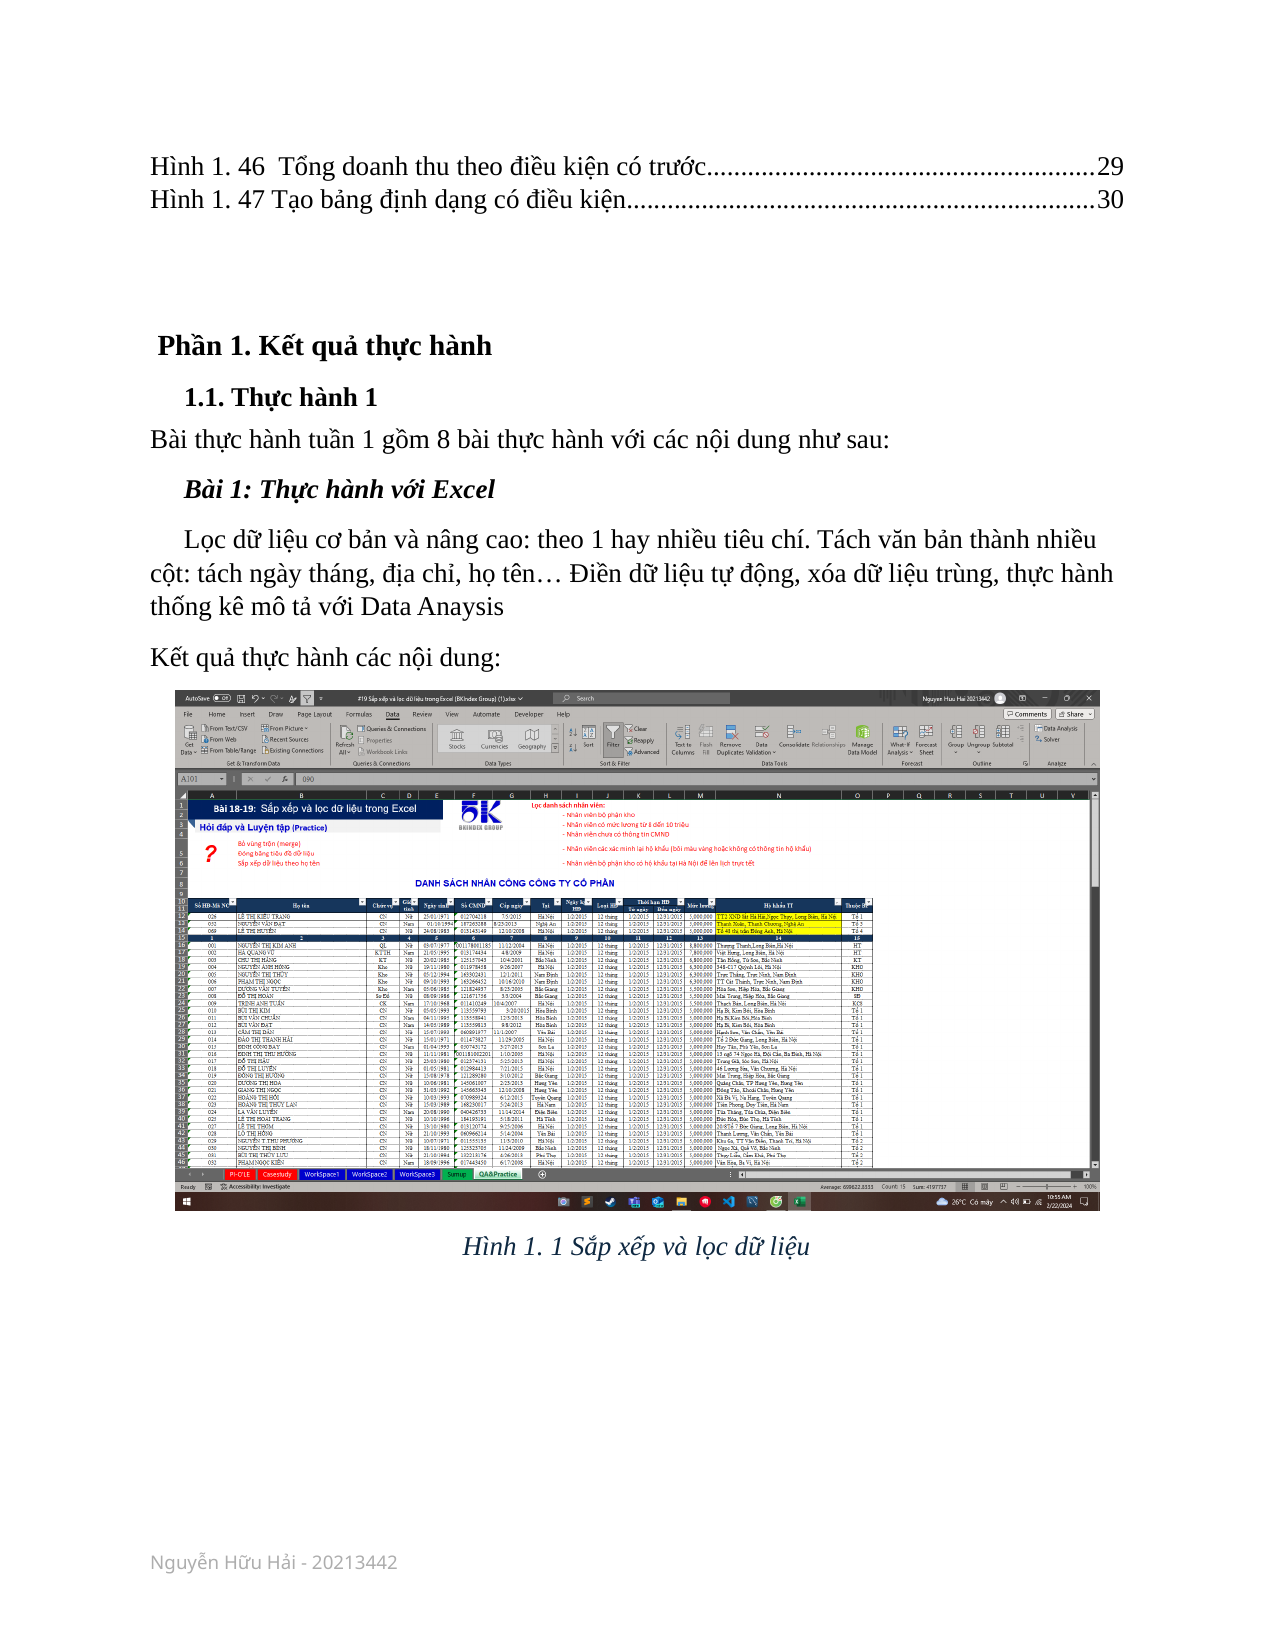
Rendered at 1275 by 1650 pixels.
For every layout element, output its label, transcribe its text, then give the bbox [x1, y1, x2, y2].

picture [175, 690, 1100, 1211]
text Hình 1. 46 Tổng doanh thu theo điều kiện có trước 29 [150, 150, 1125, 181]
text Hình 1. 1 Sắp xếp và lọc dữ liệu [150, 1230, 1125, 1261]
text Lọc dữ liệu cơ bản và nâng cao: theo 1 hay nhiều tiêu chí. Tách văn bản thành nhiều cột: tách ngày tháng, địa chỉ, họ tên… Điền dữ liệu tự động, xóa dữ liệu trùng, thực hành thống kê mô tả với Data Anaysis [150, 523, 1125, 622]
subtitle Phần 1. Kết quả thực hành [150, 328, 1125, 362]
text Hình 1. 47 Tạo bảng định dạng có điều kiện 30 [150, 183, 1125, 215]
text Bài thực hành tuần 1 gồm 8 bài thực hành với các nội dung như sau: [150, 423, 1125, 454]
subtitle 1.1. Thực hành 1 [150, 381, 1125, 412]
text Kết quả thực hành các nội dung: [150, 641, 1125, 672]
text Bài 1: Thực hành với Excel [150, 473, 1125, 504]
